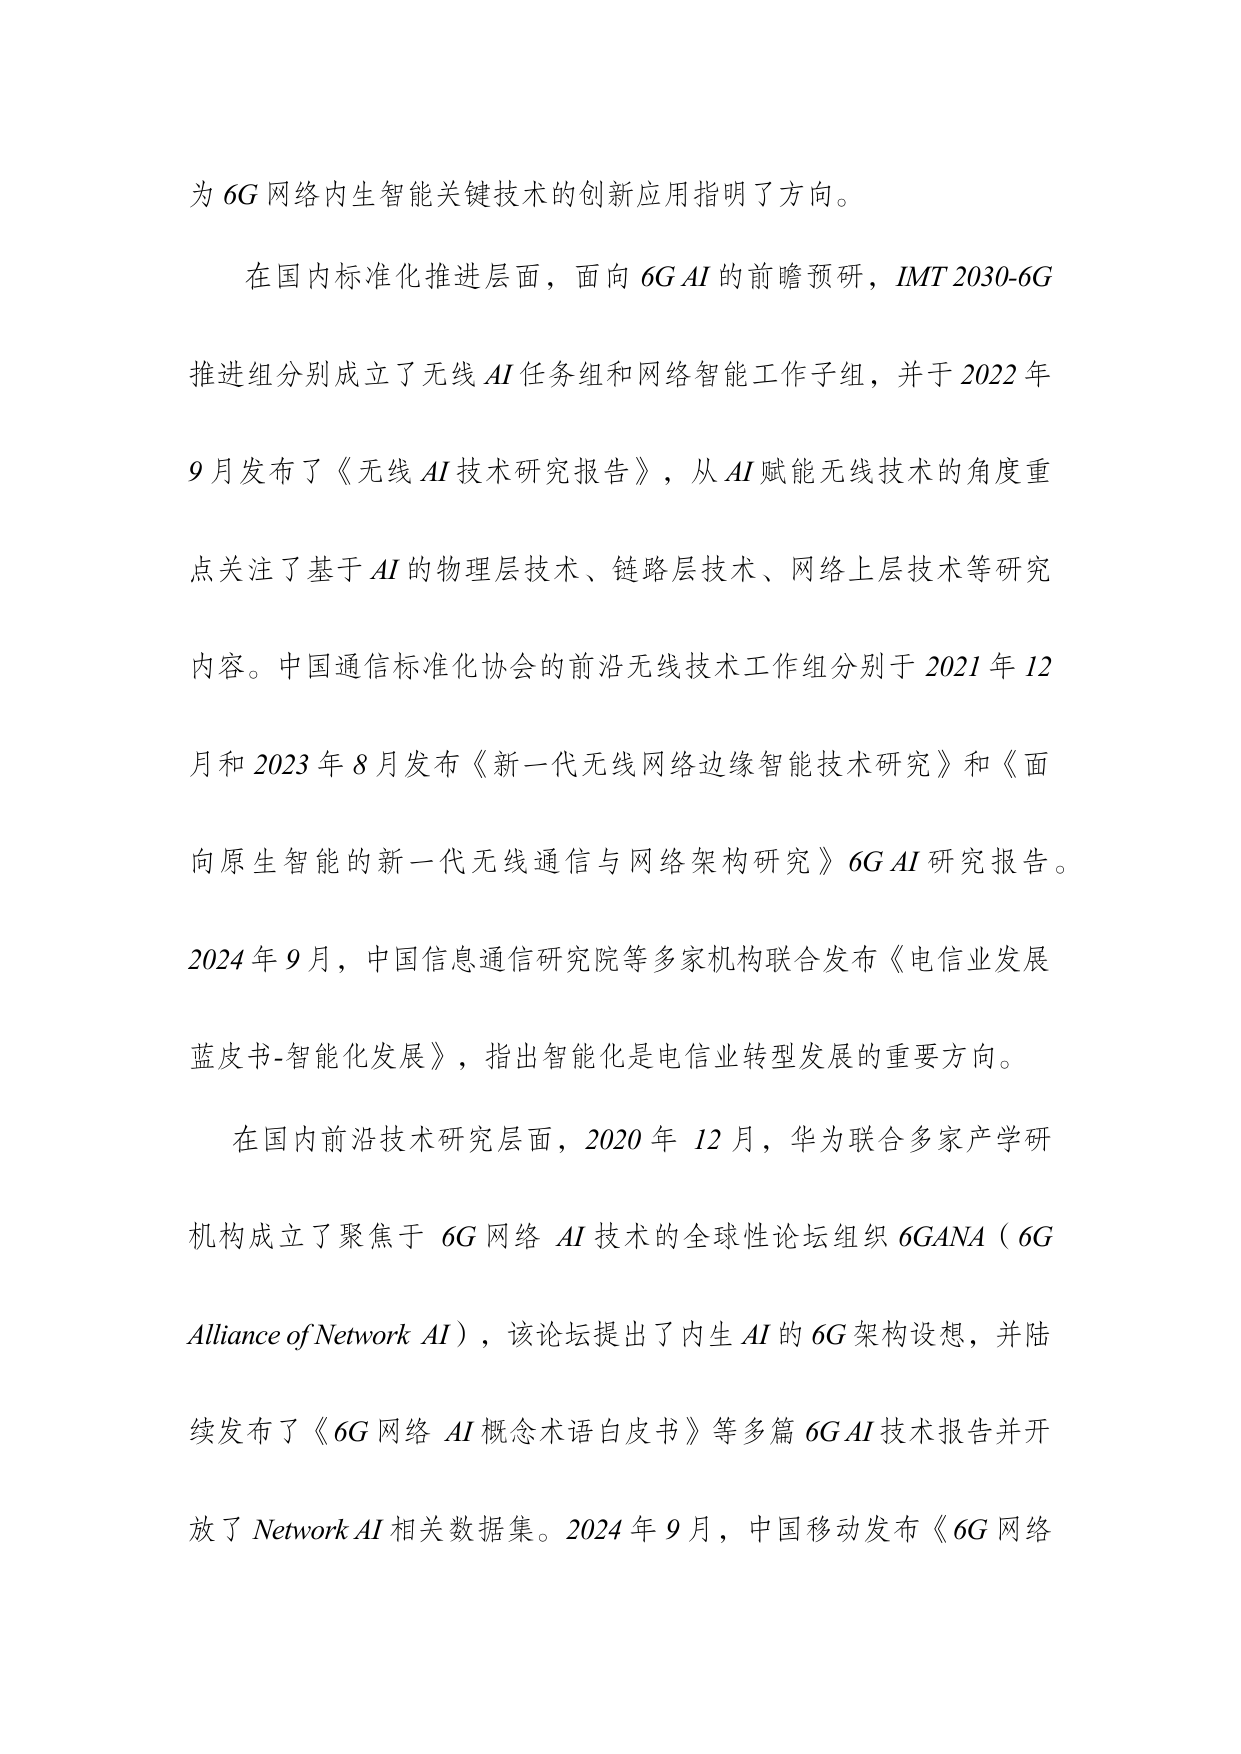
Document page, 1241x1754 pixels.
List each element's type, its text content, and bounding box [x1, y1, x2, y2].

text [187, 1107, 1053, 1562]
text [187, 162, 1053, 227]
text 在国内标准化推进层面，面向6G AI的前瞻预研，IMT 2030-6G推进组分别成立了无线AI任务组和网络智能工作子组，并于2022年9月发布了《无线AI技术研究报告》，从AI赋能无线技术的角度重点关注了基于AI的物理层技术、链路层技术、网络上层技术等研究内容。中国通信标准化协会的前沿无线技术工作组分别于2021年12月和2023年8月发布《新一代无线网络边缘智能技术研究》和《面向原生智能的新一代无线通信与网络架构研究》6G AI研究报告。2024年9月，中国信息通信研究院等多家机构联合发布《电信业发展蓝皮书-智能化发展》，指出智能化是电信业转型发展的重要方向。 [187, 244, 1053, 1089]
